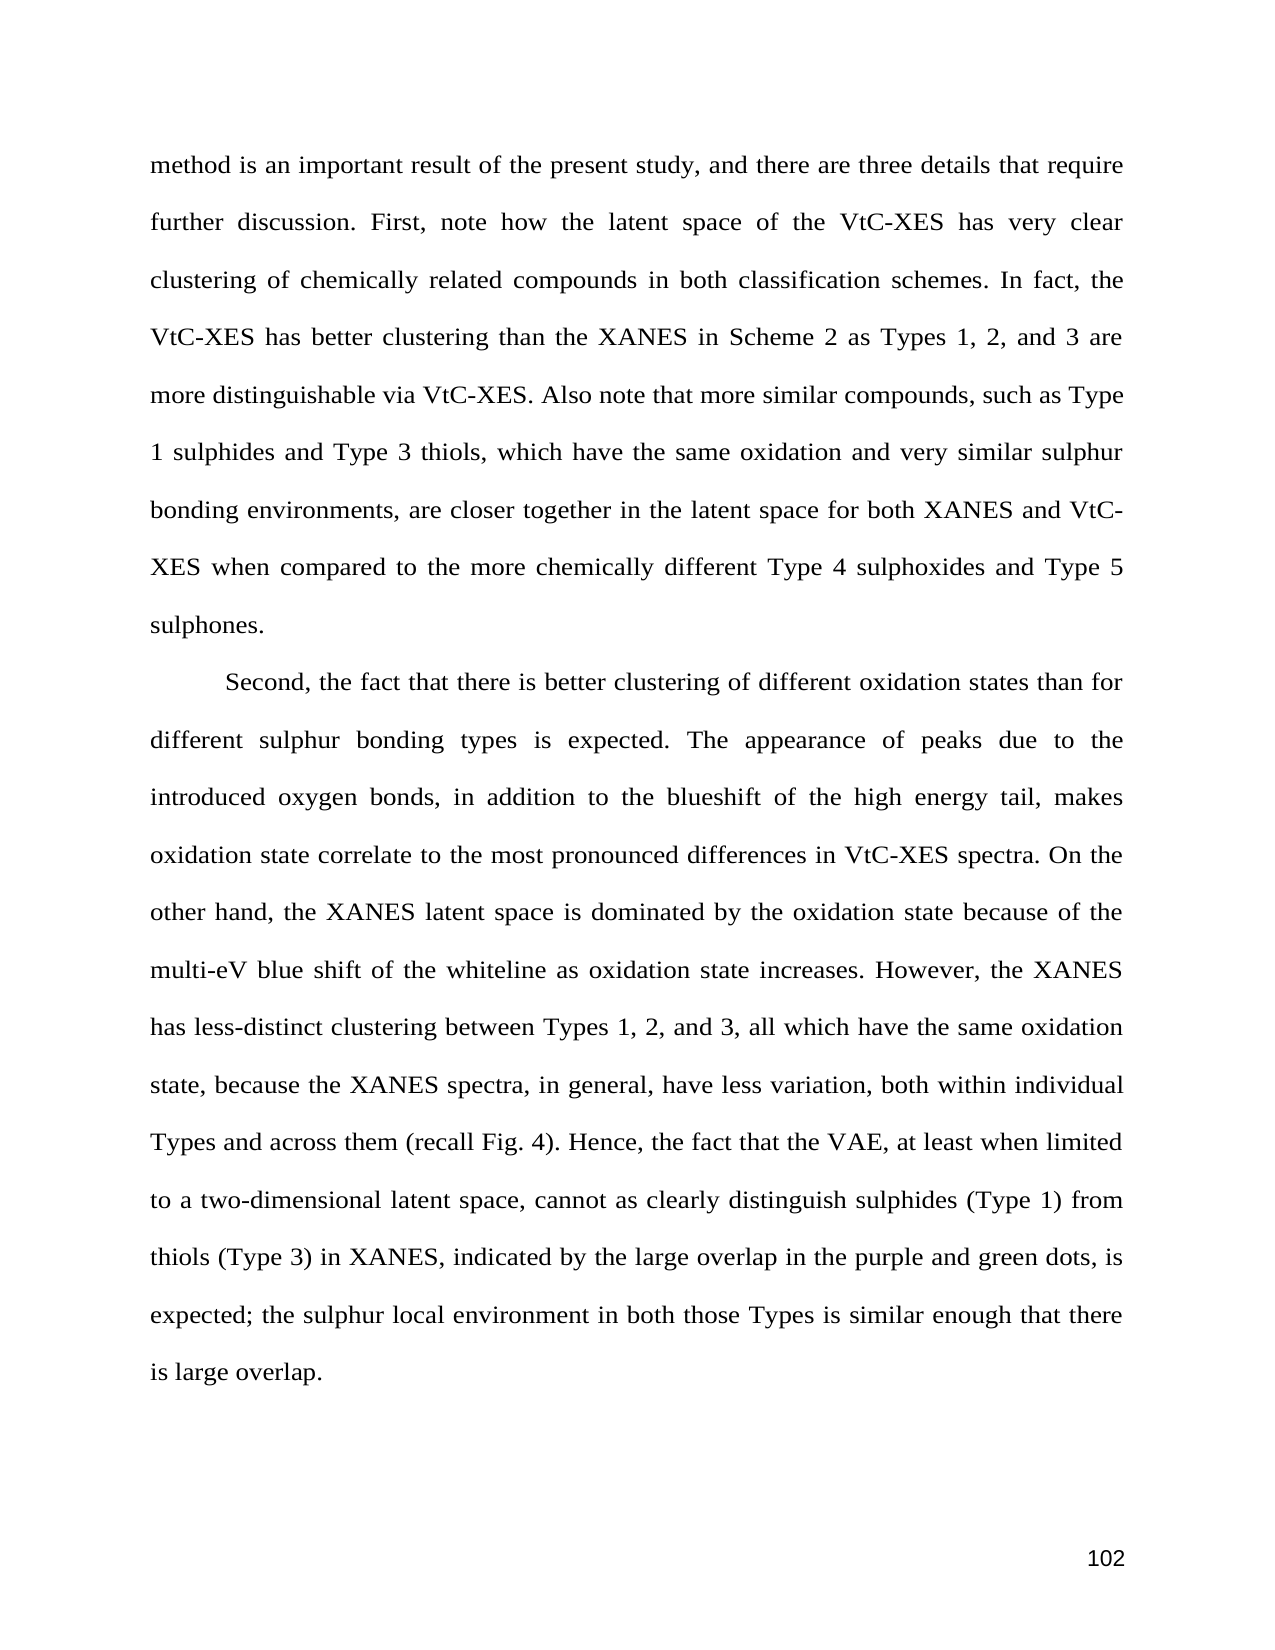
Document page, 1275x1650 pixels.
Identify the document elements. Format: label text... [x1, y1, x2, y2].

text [150, 150, 1125, 639]
text Second, the fact that there is better clustering of different oxidation states than for different sulphur bonding types is expected. The appearance of peaks due to the introduced oxygen bonds, in addition to the blueshift of the high energy tail, makes oxidation state correlate to the most pronounced differences in VtC-XES spectra. On the other hand, the XANES latent space is dominated by the oxidation state because of the multi-eV blue shift of the whiteline as oxidation state increases. However, the XANES has less-distinct clustering between Types 1, 2, and 3, all which have the same oxidation state, because the XANES spectra, in general, have less variation, both within individual Types and across them (recall Fig. 4). Hence, the fact that the VAE, at least when limited to a two-dimensional latent space, cannot as clearly distinguish sulphides (Type 1) from thiols (Type 3) in XANES, indicated by the large overlap in the purple and green dots, is expected; the sulphur local environment in both those Types is similar enough that there is large overlap. [150, 667, 1125, 1386]
